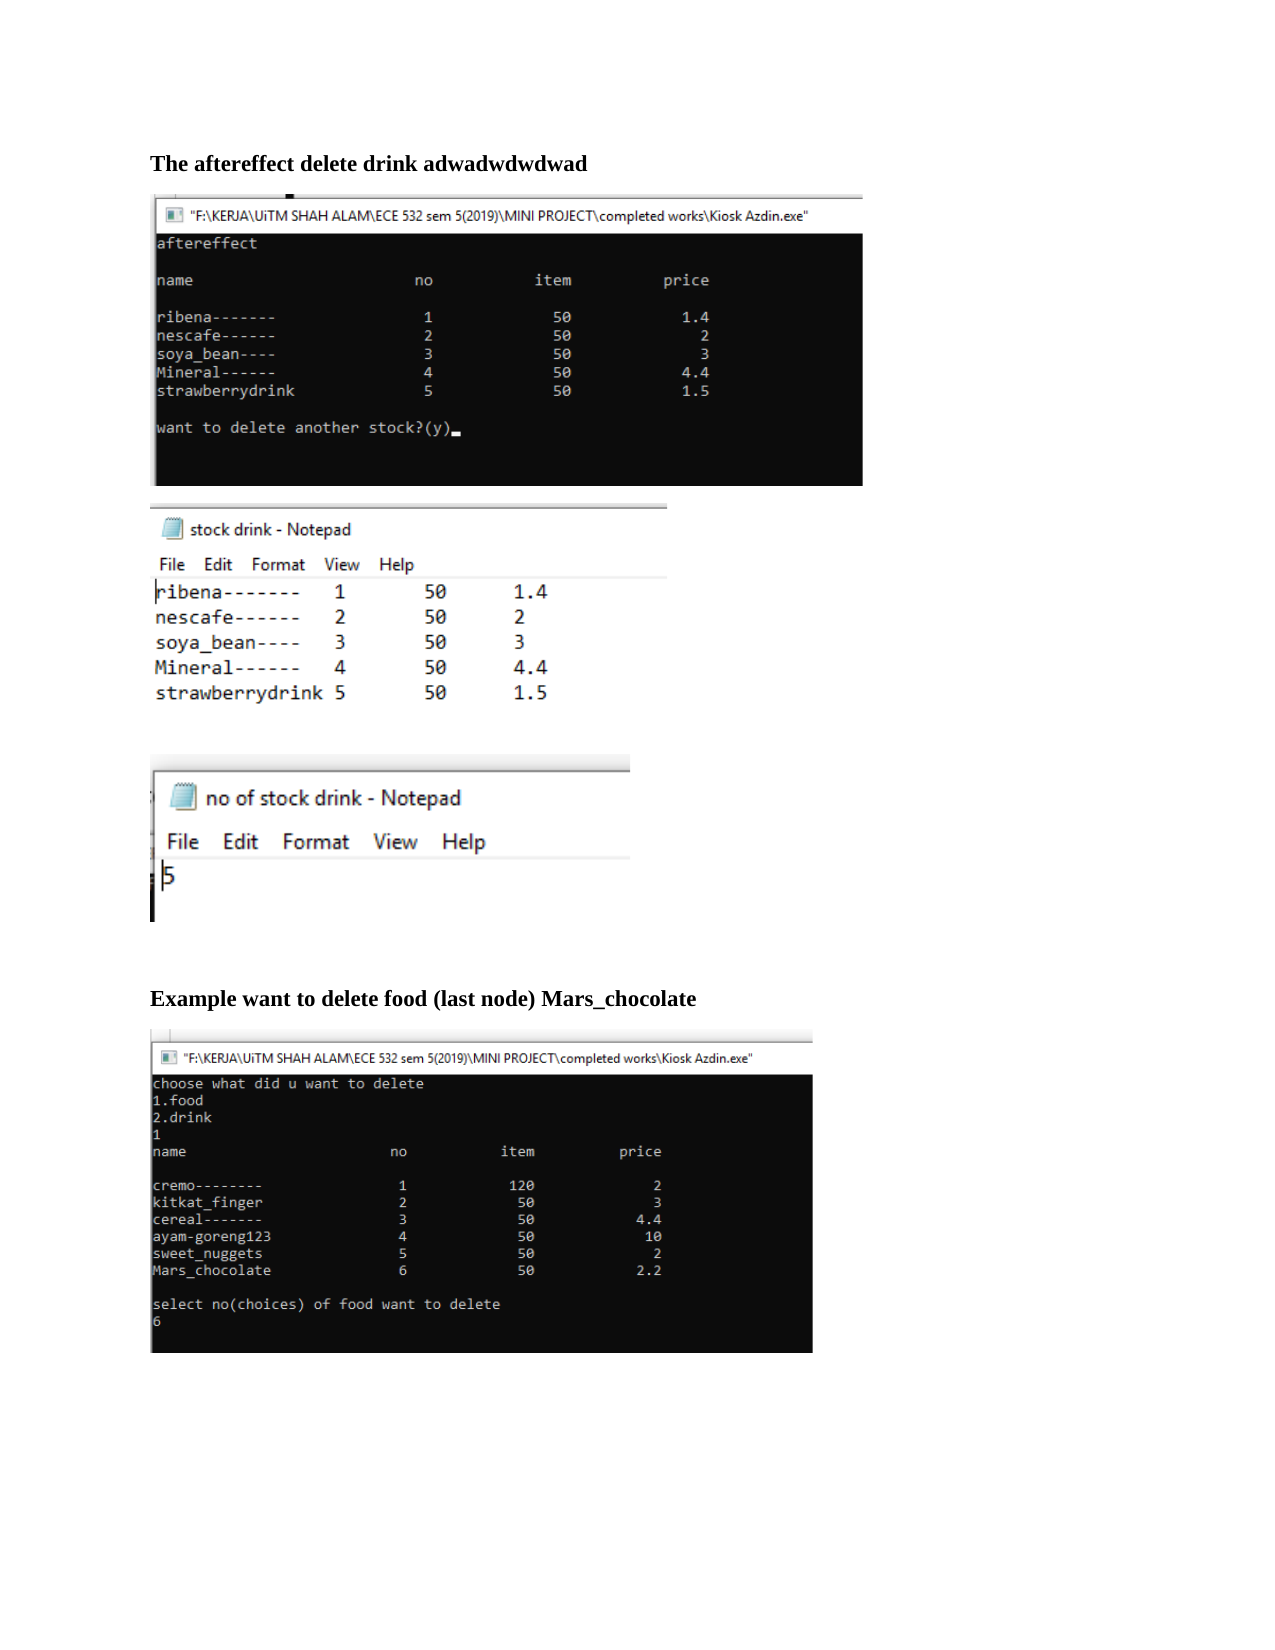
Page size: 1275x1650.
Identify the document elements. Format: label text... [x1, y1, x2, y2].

picture [150, 754, 630, 922]
picture [150, 194, 863, 486]
text The aftereffect delete drink adwadwdwdwad [150, 150, 1125, 176]
picture [150, 503, 668, 737]
picture [150, 1029, 813, 1353]
text Example want to delete food (last node) Mars_chocolate [150, 985, 1125, 1011]
